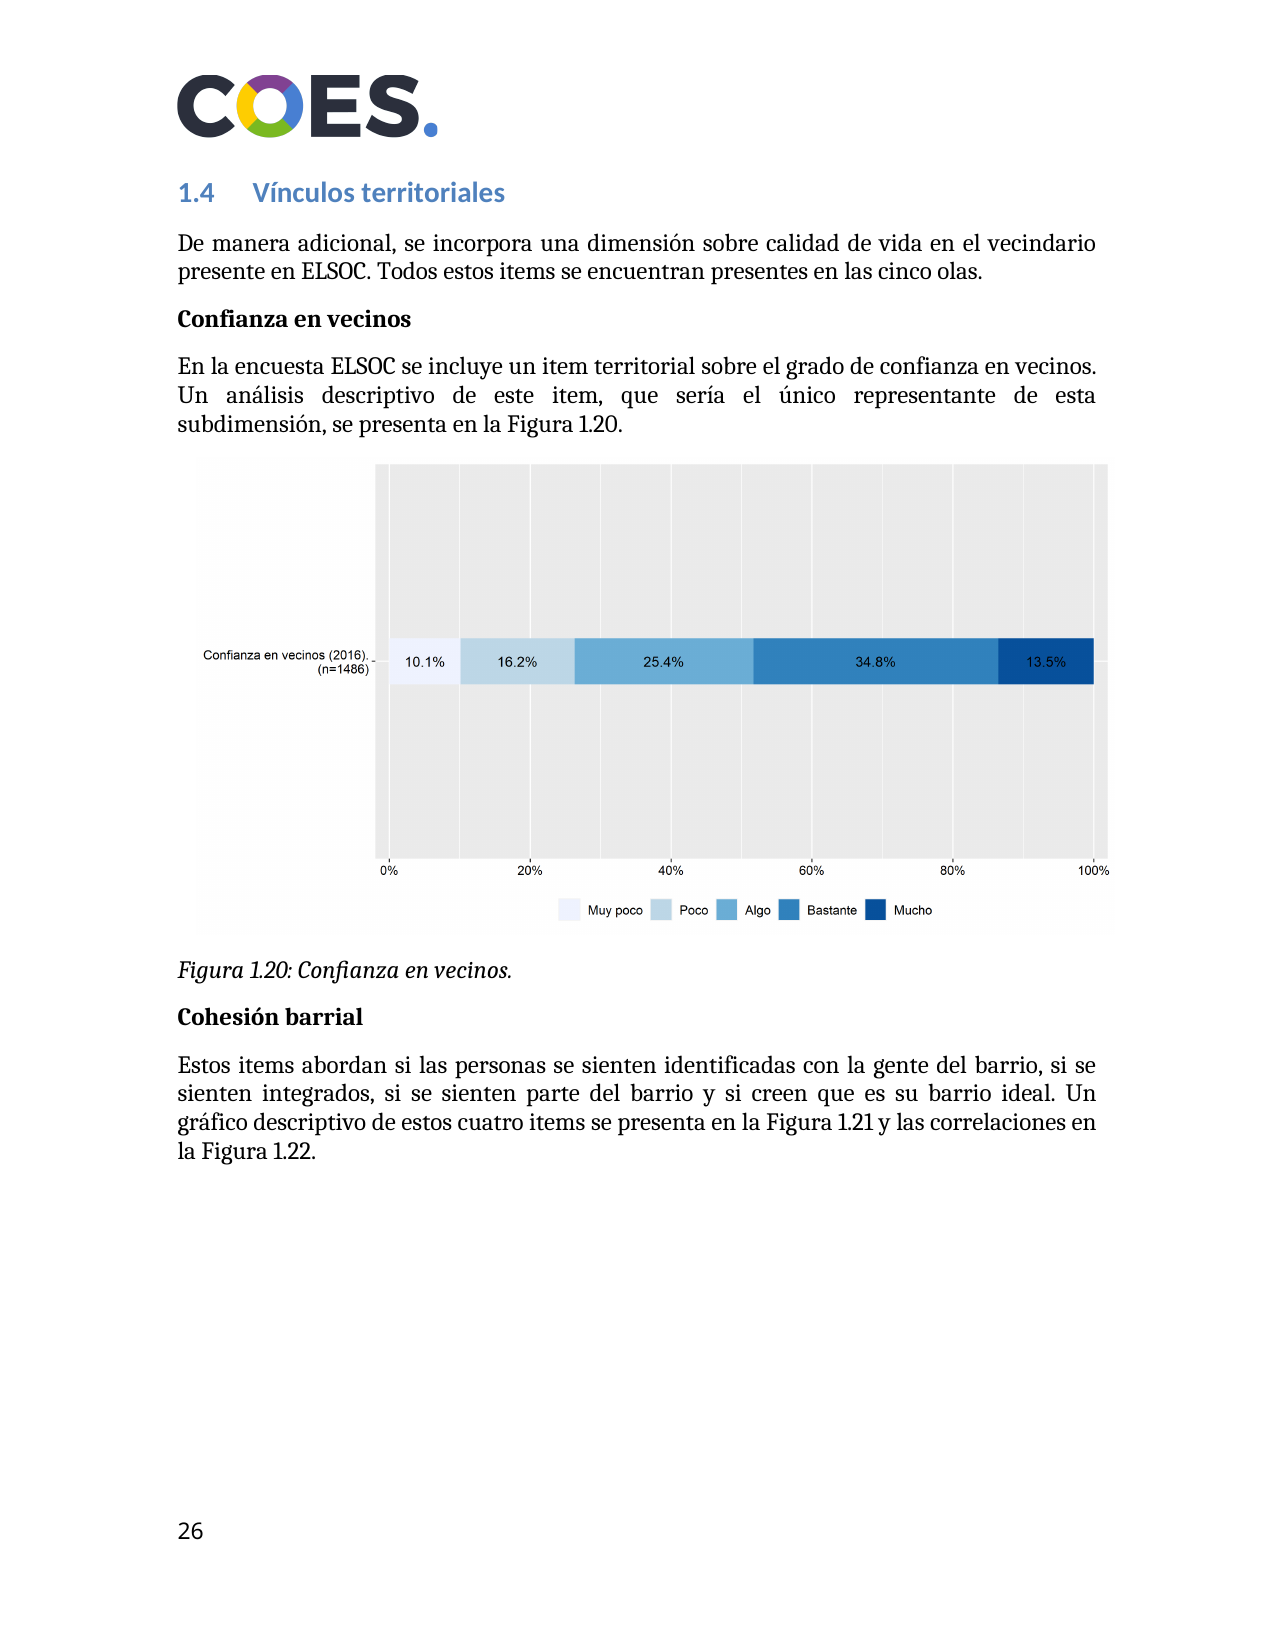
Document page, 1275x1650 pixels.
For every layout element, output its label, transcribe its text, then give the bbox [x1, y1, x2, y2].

text Cohesión barrial [177, 1003, 1098, 1032]
text De manera adicional, se incorpora una dimensión sobre calidad de vida en el vecindario presente en ELSOC. Todos estos items se encuentran presentes en las cinco olas. [177, 228, 1098, 286]
text Estos items abordan si las personas se sienten identificadas con la gente del barrio, si se sienten integrados, si se sienten parte del barrio y si creen que es su barrio ideal. Un gráfico descriptivo de estos cuatro items se presenta en la Figura 1.21 y las correlaciones en la Figura 1.22. [177, 1051, 1098, 1166]
picture [177, 75, 438, 146]
text Confianza en vecinos [177, 305, 1098, 333]
text En la encuesta ELSOC se incluye un item territorial sobre el grado de confianza en vecinos. Un análisis descriptivo de este item, que sería el único representante de esta subdimensión, se presenta en la Figura 1.20. [177, 352, 1098, 438]
picture [196, 457, 1115, 935]
text Figura 1.20: Confianza en vecinos. [177, 956, 1098, 984]
subtitle 1.4 Vínculos territoriales [177, 174, 1098, 210]
